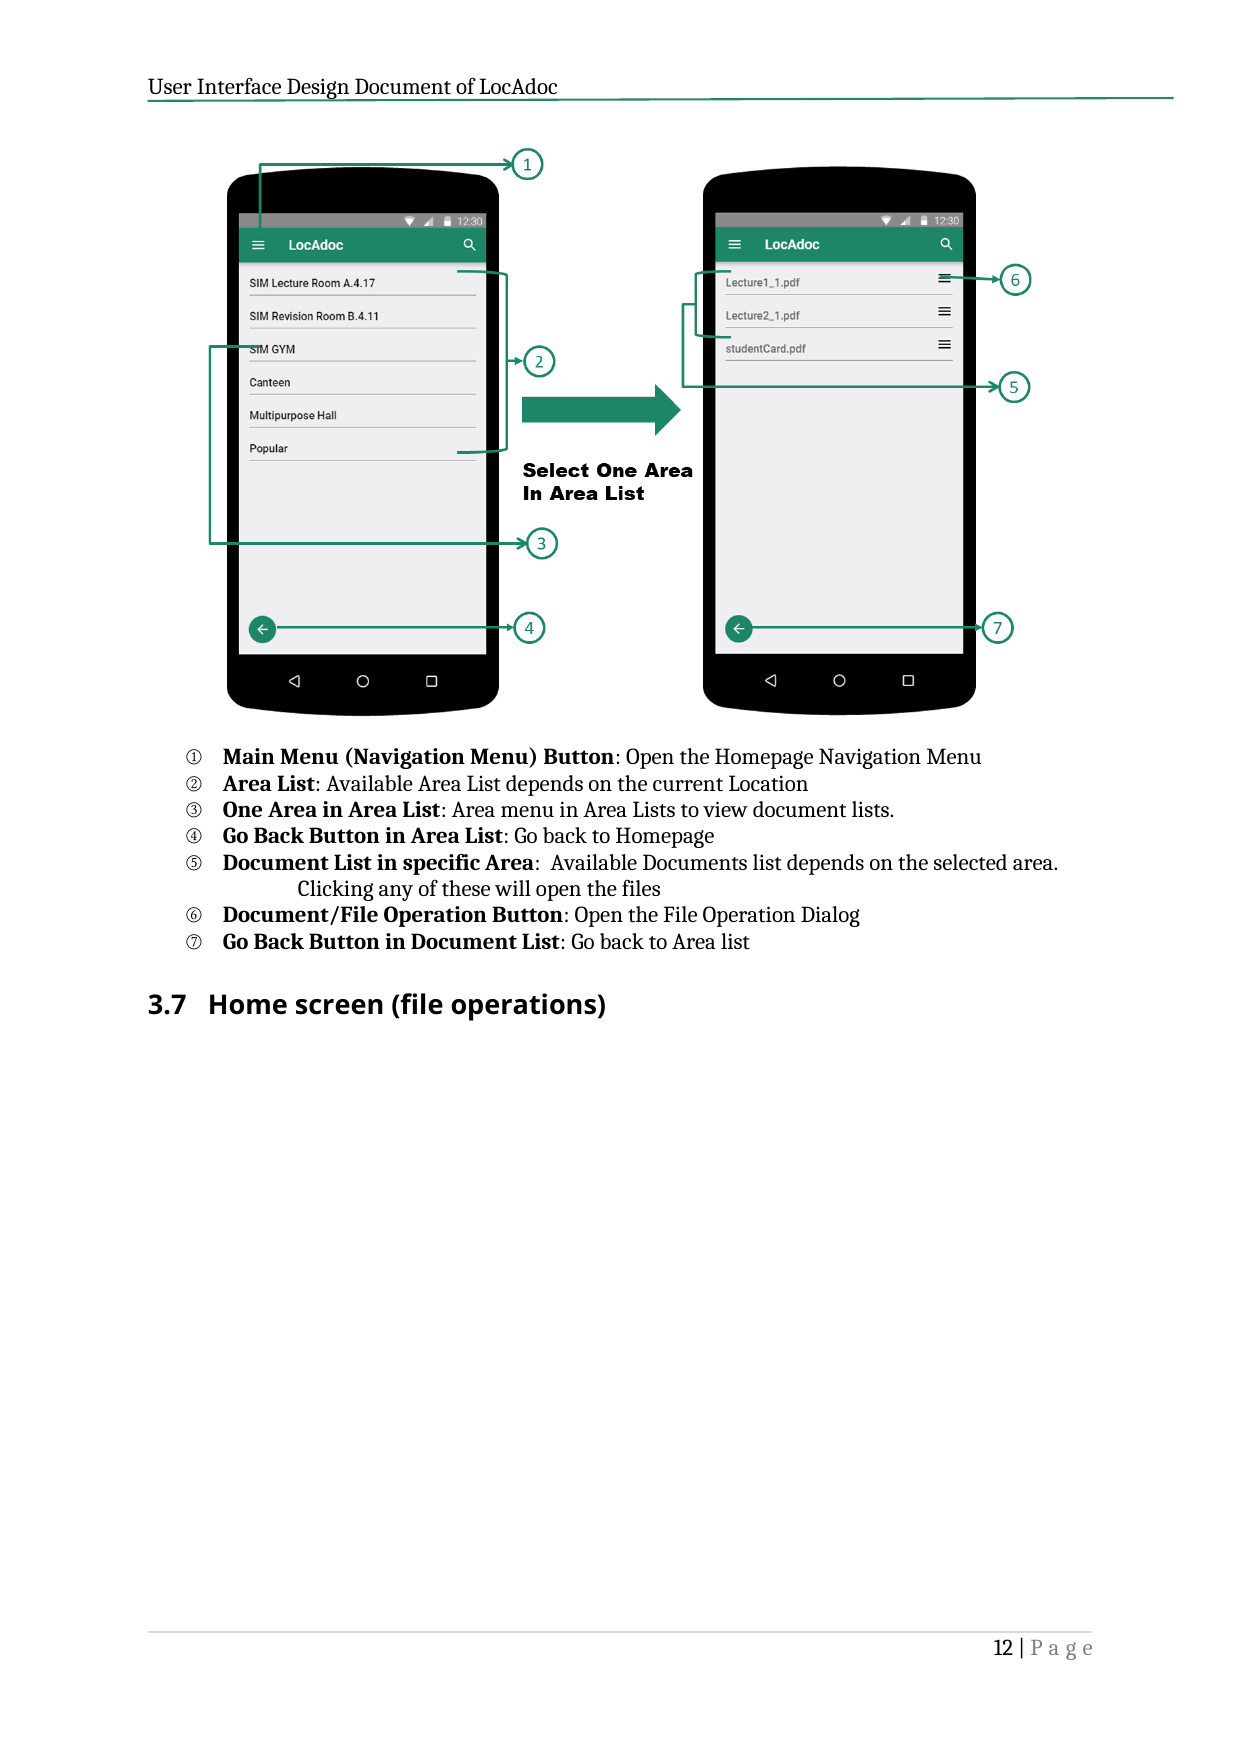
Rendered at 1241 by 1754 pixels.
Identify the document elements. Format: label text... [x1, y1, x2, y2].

list Area List: Available Area List depends on the current Location [185, 770, 1092, 797]
list One Area in Area List: Area menu in Area Lists to view document lists. [185, 797, 1092, 823]
subtitle Home screen (file operations) [148, 985, 1092, 1022]
picture [208, 147, 1032, 718]
list Go Back Button in Document List: Go back to Area list [185, 928, 1092, 955]
list Document/File Operation Button: Open the File Operation Dialog [185, 902, 1092, 928]
list Main Menu (Navigation Menu) Button: Open the Homepage Navigation Menu [185, 744, 1092, 770]
list Clicking any of these will open the files [223, 876, 1092, 902]
list Document List in specific Area: Available Documents list depends on the selected area. [185, 849, 1092, 876]
list Go Back Button in Area List: Go back to Homepage [185, 823, 1092, 849]
